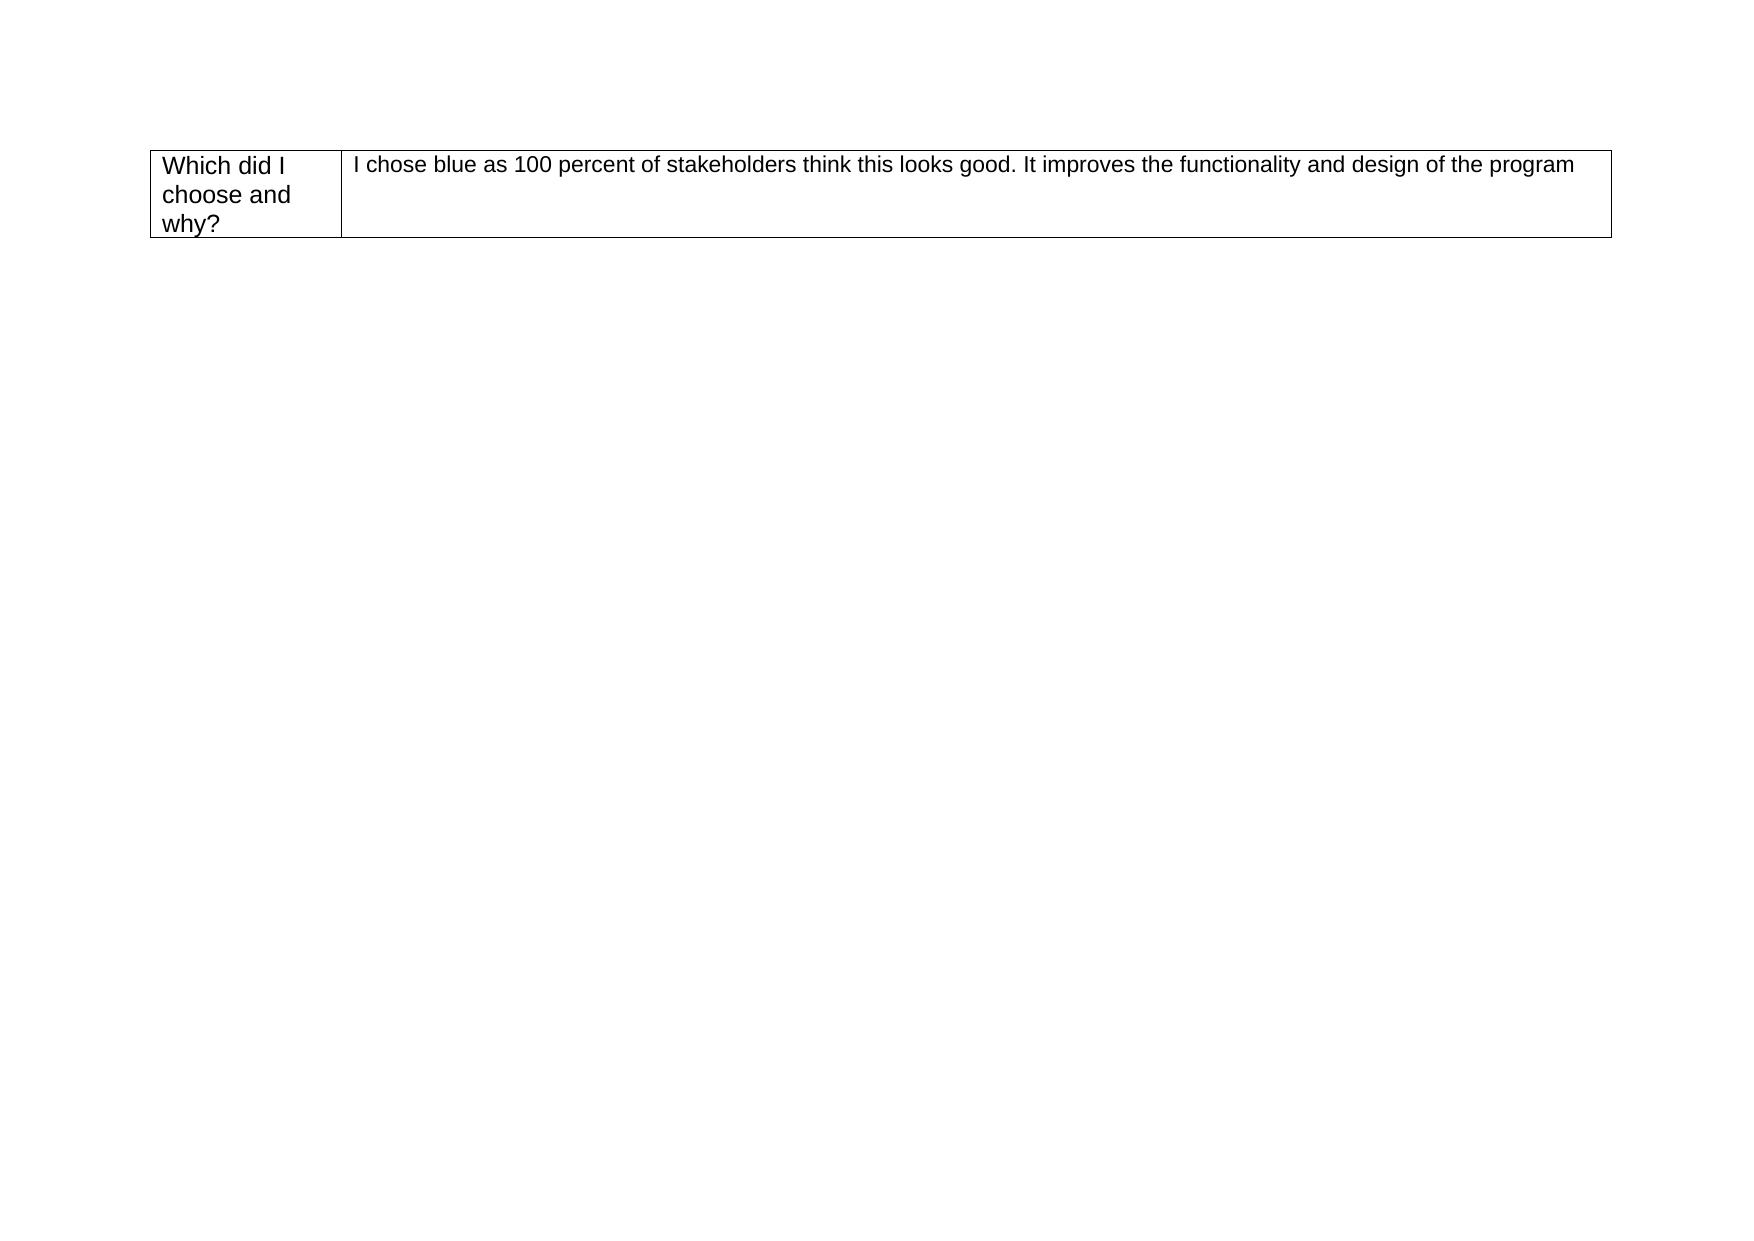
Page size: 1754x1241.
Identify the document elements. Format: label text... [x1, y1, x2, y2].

table_cell Which did I choose and why? [151, 151, 341, 237]
table_cell I chose blue as 100 percent of stakeholders think this looks good. It improves the functionality and design of the program [342, 151, 1611, 237]
